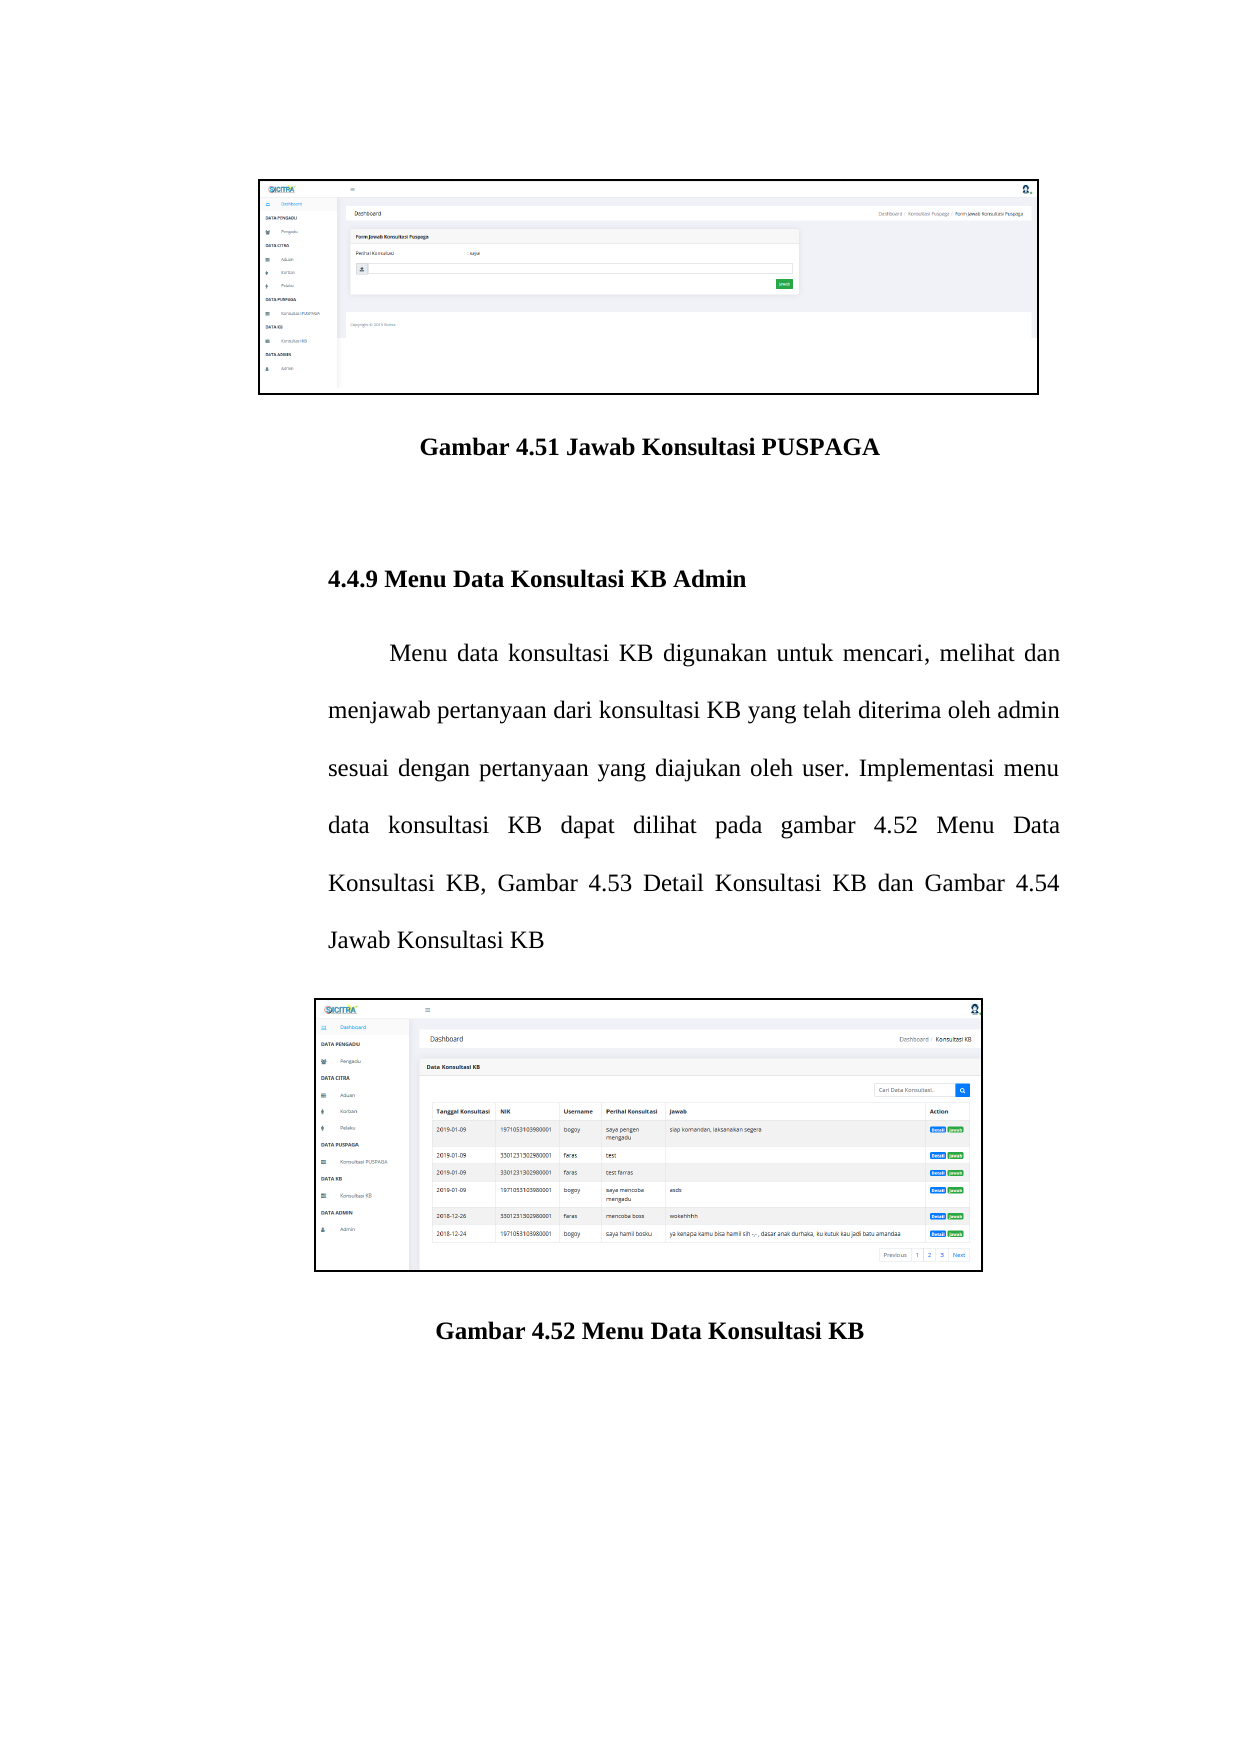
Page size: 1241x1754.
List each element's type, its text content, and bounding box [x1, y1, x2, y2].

text Gambar 4.52 Menu Data Konsultasi KB [239, 1316, 1060, 1345]
picture [260, 181, 1037, 388]
text Menu data konsultasi KB digunakan untuk mencari, melihat dan menjawab pertanyaan dari konsultasi KB yang telah diterima oleh admin sesuai dengan pertanyaan yang diajukan oleh user. Implementasi menu data konsultasi KB dapat dilihat pada gambar 4.52 Menu Data Konsultasi KB, Gambar 4.53 Detail Konsultasi KB dan Gambar 4.54 Jawab Konsultasi KB [239, 638, 1060, 954]
text Gambar 4.51 Jawab Konsultasi PUSPAGA [239, 432, 1060, 461]
picture [316, 1000, 981, 1270]
text 4.4.9 Menu Data Konsultasi KB Admin [328, 564, 1060, 593]
